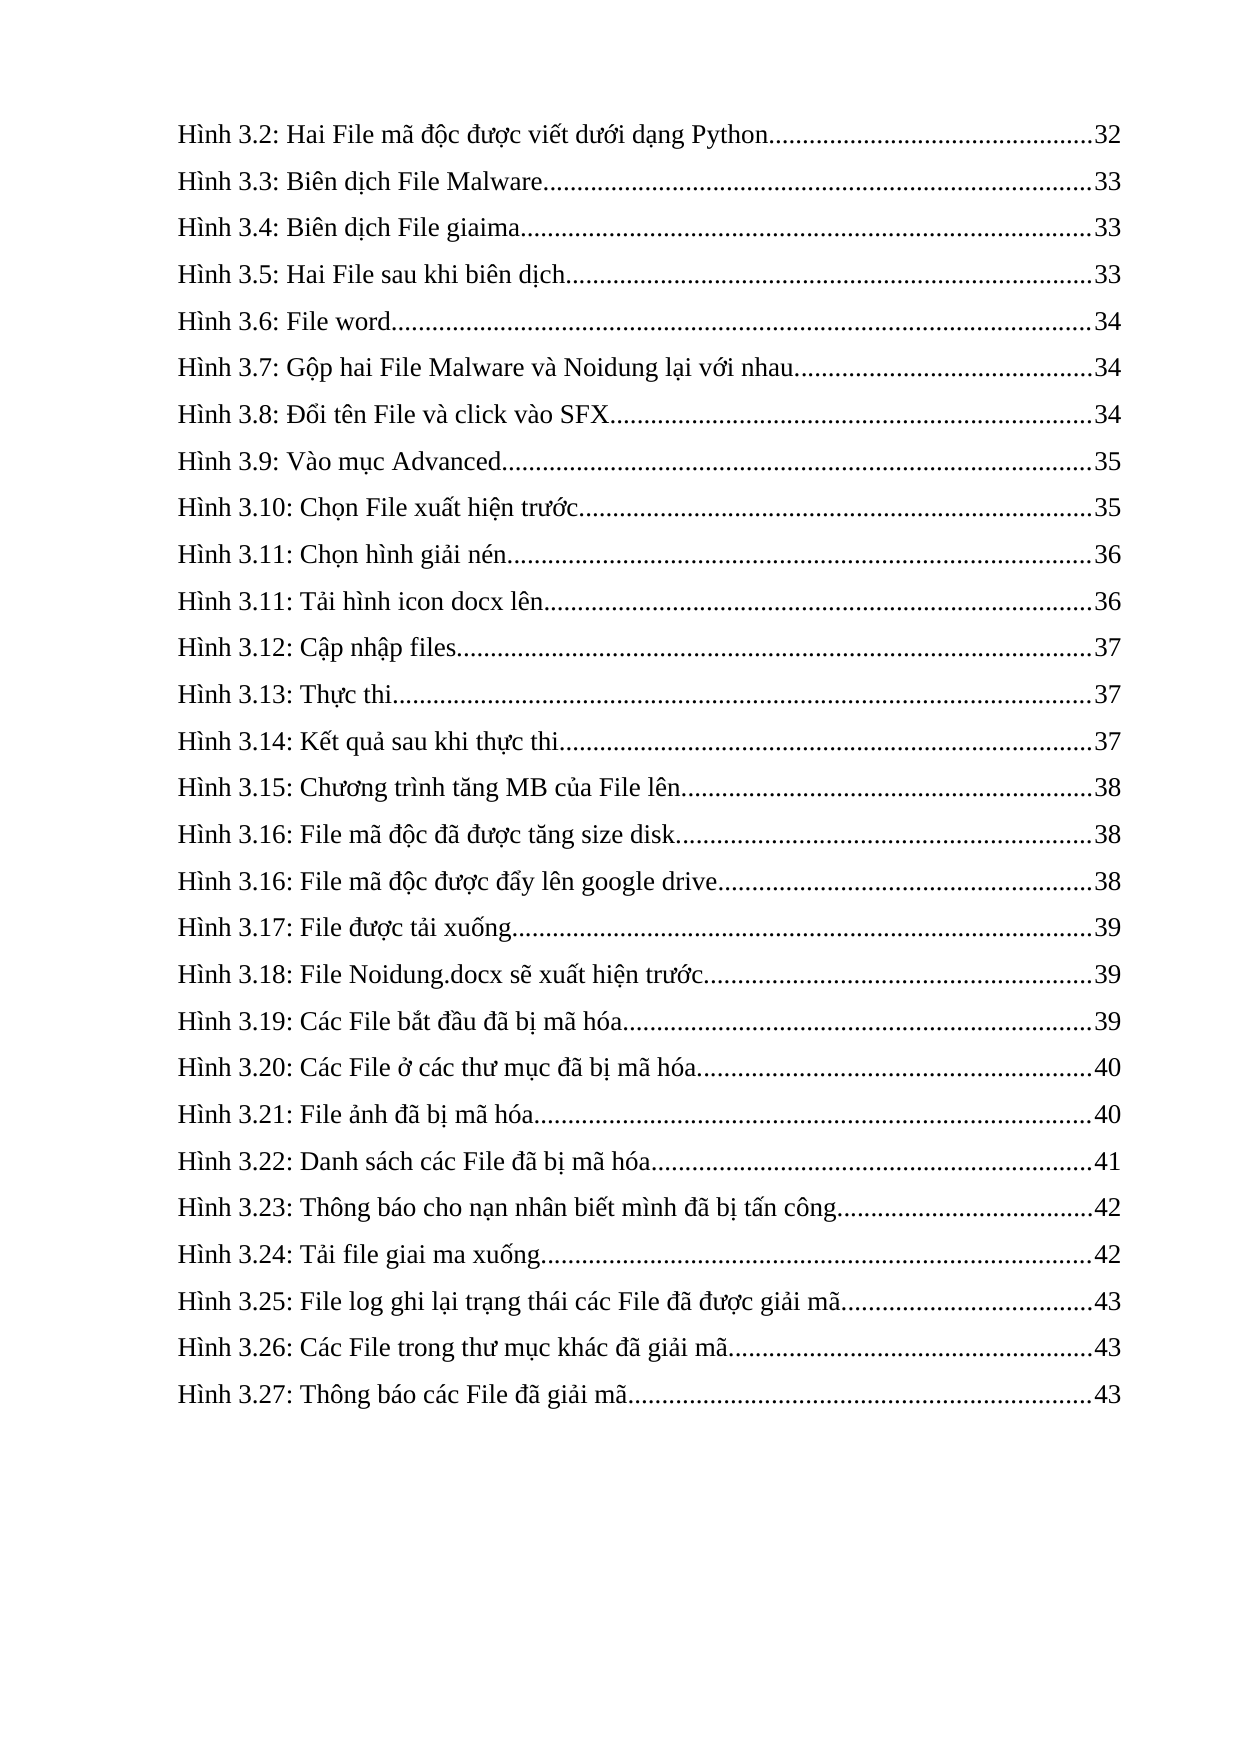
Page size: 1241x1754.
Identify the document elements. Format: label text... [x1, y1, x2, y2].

text Hình 3.12: Cập nhập files. 37 [177, 631, 1122, 663]
text Hình 3.23: Thông báo cho nạn nhân biết mình đã bị tấn công. 42 [177, 1191, 1122, 1223]
text Hình 3.22: Danh sách các File đã bị mã hóa. 41 [177, 1145, 1122, 1176]
text Hình 3.27: Thông báo các File đã giải mã. 43 [177, 1378, 1122, 1409]
text Hình 3.7: Gộp hai File Malware và Noidung lại với nhau. 34 [177, 351, 1122, 383]
text Hình 3.2: Hai File mã độc được viết dưới dạng Python. 32 [177, 118, 1122, 149]
text Hình 3.20: Các File ở các thư mục đã bị mã hóa. 40 [177, 1051, 1122, 1083]
text Hình 3.15: Chương trình tăng MB của File lên. 38 [177, 771, 1122, 803]
text Hình 3.18: File Noidung.docx sẽ xuất hiện trước. 39 [177, 958, 1122, 989]
text Hình 3.19: Các File bắt đầu đã bị mã hóa. 39 [177, 1005, 1122, 1036]
text Hình 3.6: File word. 34 [177, 305, 1122, 336]
text Hình 3.17: File được tải xuống. 39 [177, 911, 1122, 943]
text Hình 3.14: Kết quả sau khi thực thi. 37 [177, 725, 1122, 756]
text Hình 3.10: Chọn File xuất hiện trước. 35 [177, 491, 1122, 523]
text Hình 3.8: Đổi tên File và click vào SFX. 34 [177, 398, 1122, 429]
text Hình 3.13: Thực thi. 37 [177, 678, 1122, 709]
text Hình 3.5: Hai File sau khi biên dịch. 33 [177, 258, 1122, 289]
text Hình 3.9: Vào mục Advanced. 35 [177, 445, 1122, 476]
text Hình 3.11: Chọn hình giải nén. 36 [177, 538, 1122, 569]
text Hình 3.21: File ảnh đã bị mã hóa. 40 [177, 1098, 1122, 1129]
text Hình 3.3: Biên dịch File Malware. 33 [177, 165, 1122, 196]
text Hình 3.25: File log ghi lại trạng thái các File đã được giải mã. 43 [177, 1285, 1122, 1316]
text Hình 3.26: Các File trong thư mục khác đã giải mã. 43 [177, 1331, 1122, 1363]
text Hình 3.24: Tải file giai ma xuống. 42 [177, 1238, 1122, 1269]
text Hình 3.4: Biên dịch File giaima. 33 [177, 211, 1122, 243]
text Hình 3.11: Tải hình icon docx lên. 36 [177, 585, 1122, 616]
text Hình 3.16: File mã độc được đẩy lên google drive. 38 [177, 865, 1122, 896]
text Hình 3.16: File mã độc đã được tăng size disk. 38 [177, 818, 1122, 849]
